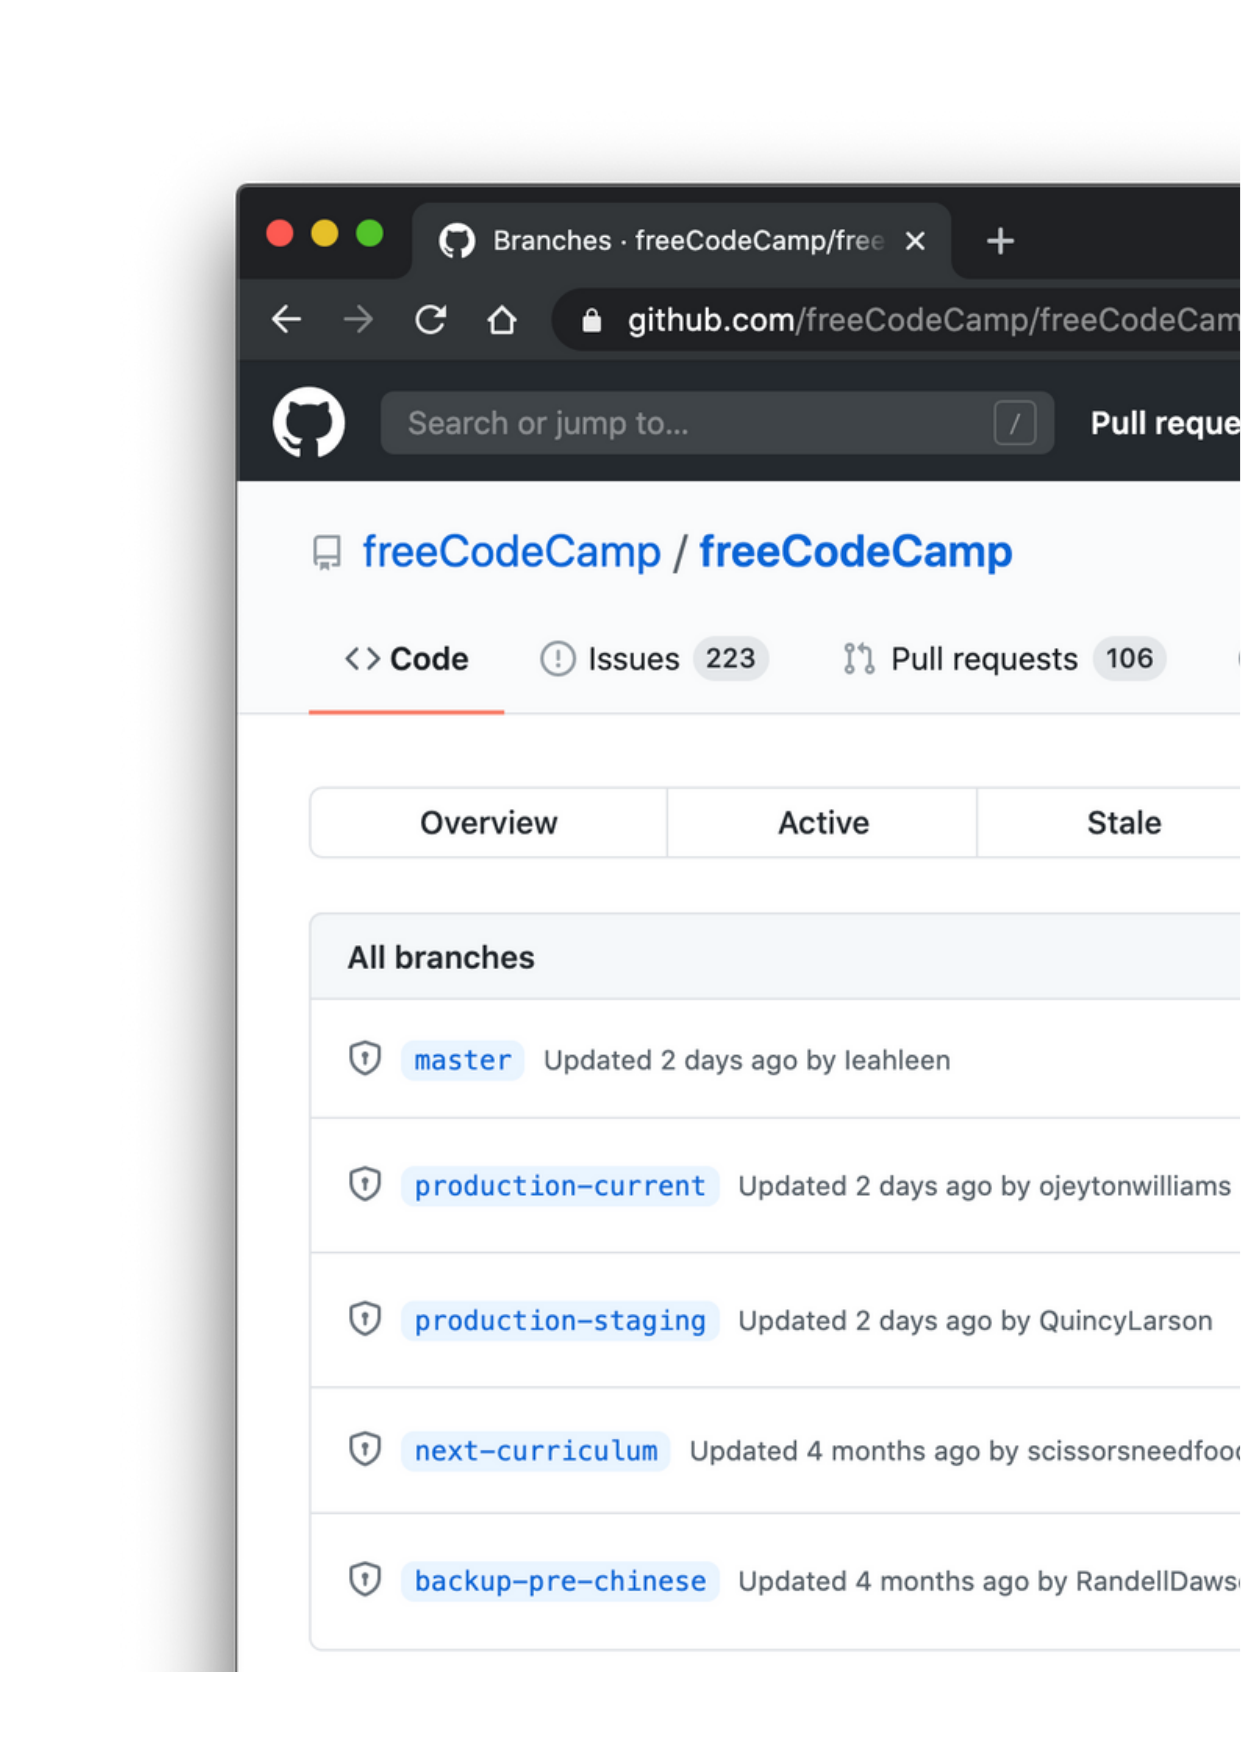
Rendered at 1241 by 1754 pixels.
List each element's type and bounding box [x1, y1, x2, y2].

picture [112, 100, 1241, 1672]
